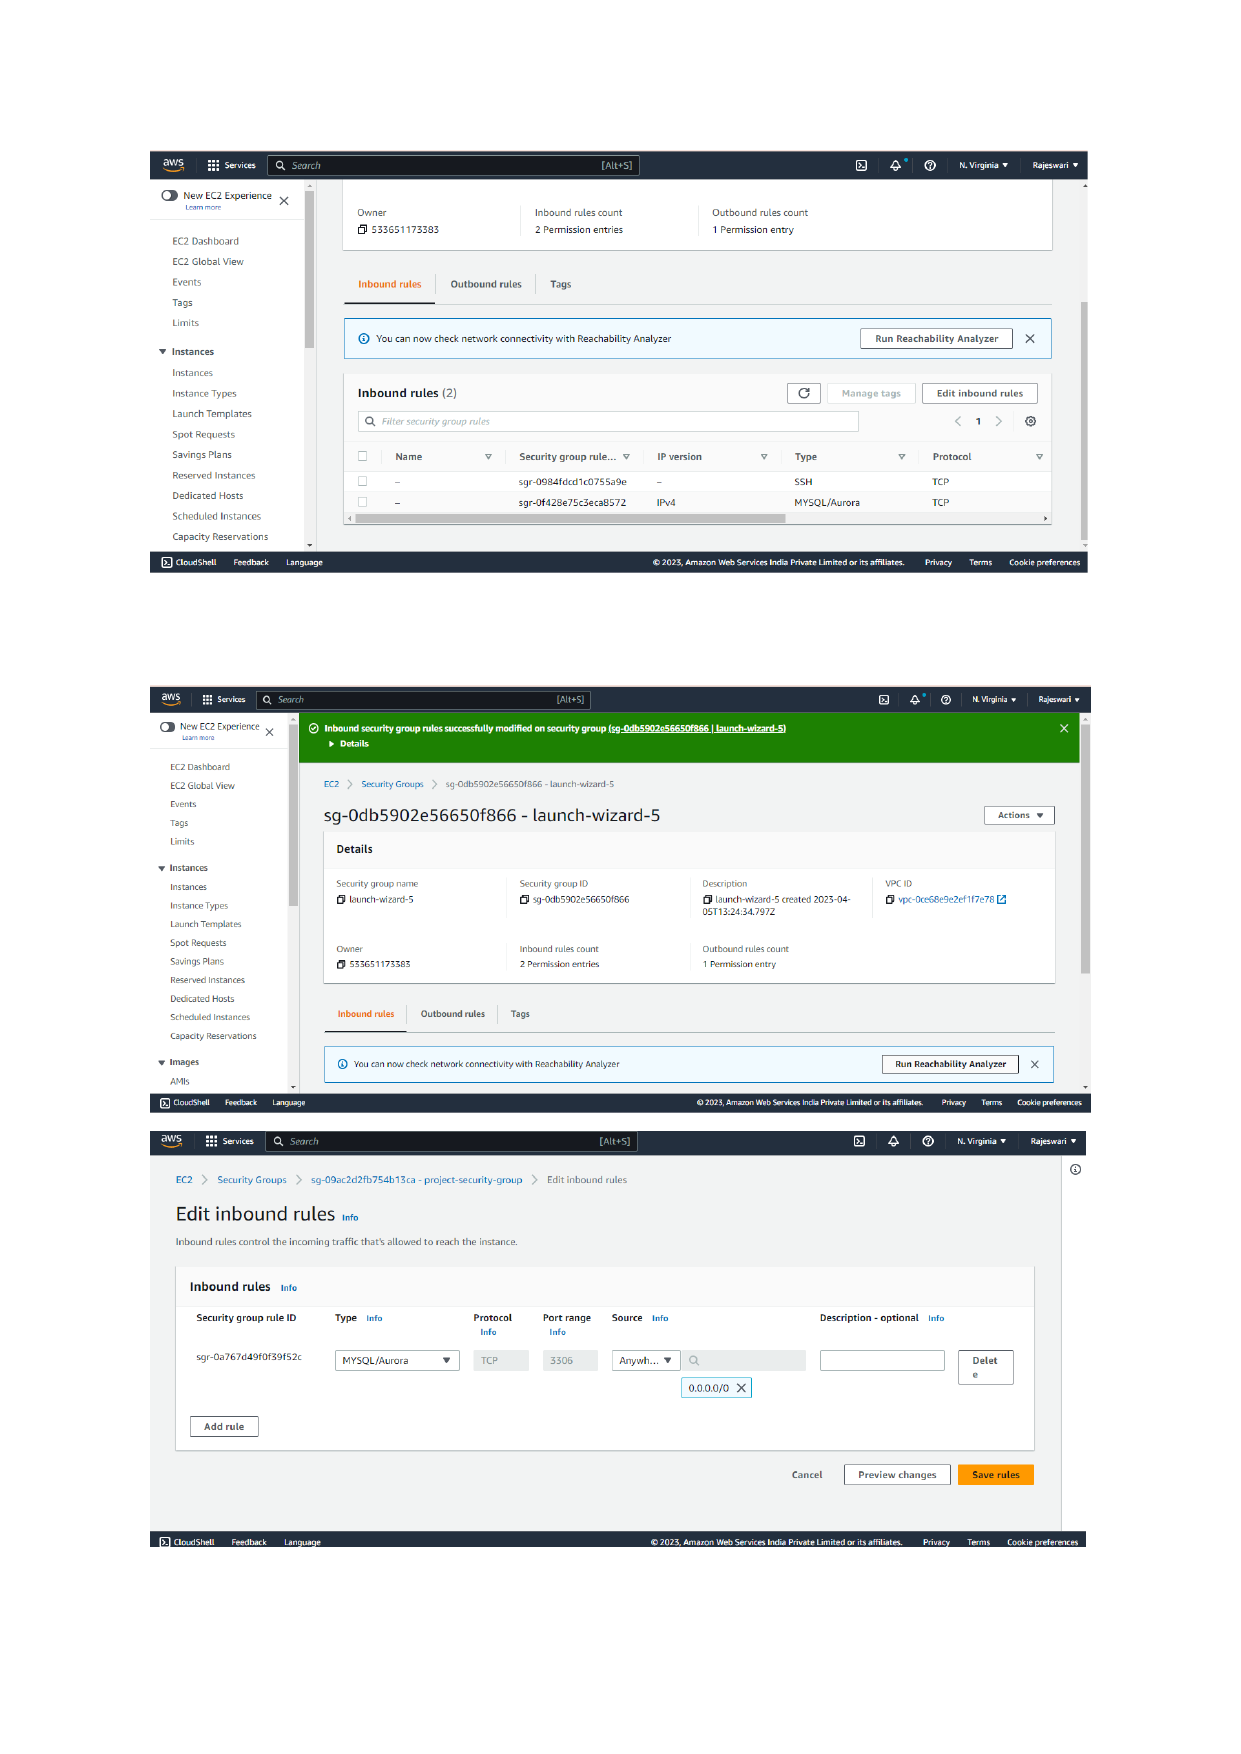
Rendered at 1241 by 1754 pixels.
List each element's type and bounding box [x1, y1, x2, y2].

picture [150, 1131, 1086, 1547]
picture [150, 150, 1088, 573]
picture [150, 685, 1091, 1113]
